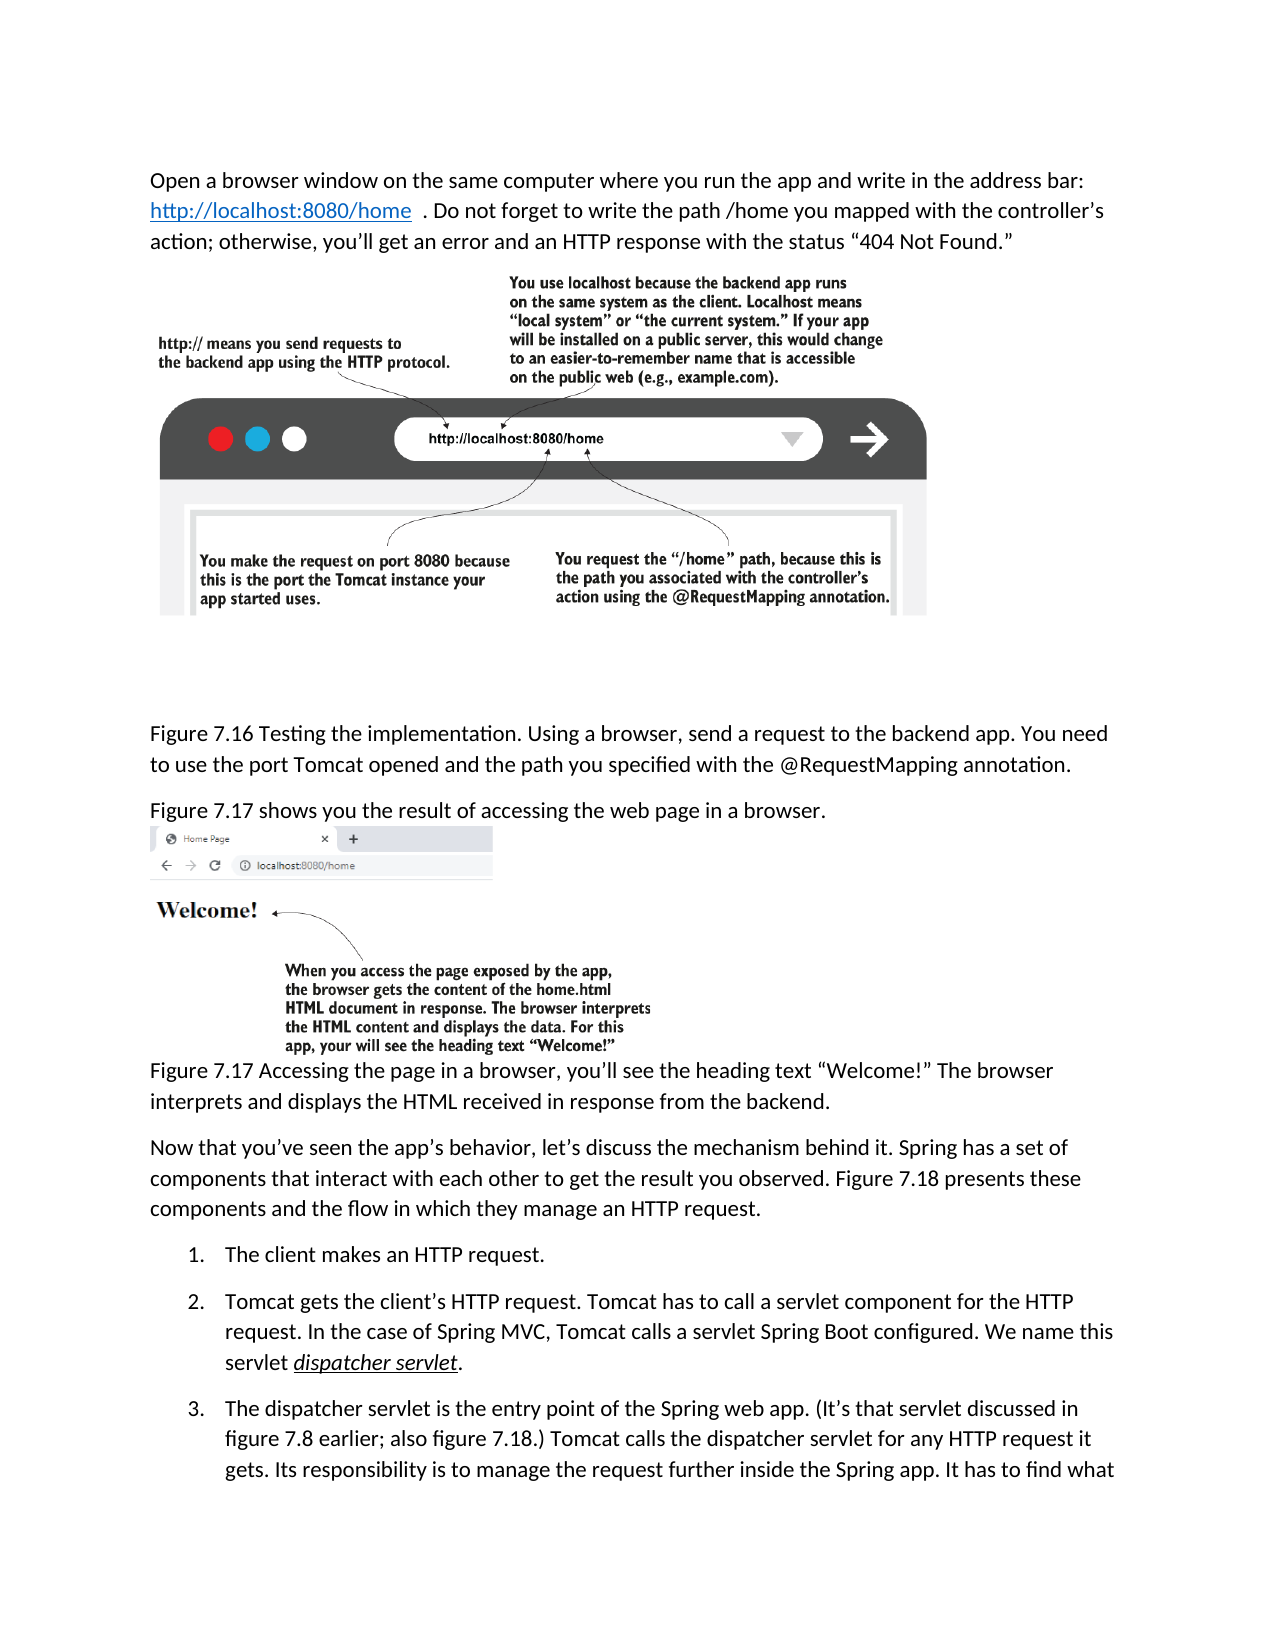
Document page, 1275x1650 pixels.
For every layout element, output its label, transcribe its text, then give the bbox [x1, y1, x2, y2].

picture [150, 826, 650, 1055]
text Open a browser window on the same computer where you run the app and write in the address bar: http://localhost:8080/home . Do not forget to write the path /home you mapped with the controller’s action; otherwise, you’ll get an error and an HTTP response with the status “404 Not Found.” [150, 166, 1125, 255]
text Now that you’ve seen the app’s behavior, let’s discuss the mechanism behind it. Spring has a set of components that interact with each other to get the result you observed. Figure 7.18 presents these components and the flow in which they manage an HTTP request. [150, 1133, 1125, 1222]
list The client makes an HTTP request. [187, 1241, 1125, 1269]
picture [150, 273, 933, 718]
text Figure 7.17 shows you the result of accessing the web page in a browser. [150, 796, 1125, 824]
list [187, 1394, 1125, 1483]
list Tomcat gets the client’s HTTP request. Tomcat has to call a servlet component for the HTTP request. In the case of Spring MVC, Tomcat calls a servlet Spring Boot configured. We name this servlet dispatcher servlet. [187, 1287, 1125, 1376]
text Figure 7.17 Accessing the page in a browser, you’ll see the heading text “Welcome!” The browser interprets and displays the HTML received in response from the backend. [150, 1057, 1125, 1115]
text Figure 7.16 Testing the implementation. Using a browser, send a request to the backend app. You need to use the port Tomcat opened and the path you specified with the @RequestMapping annotation. [150, 719, 1125, 778]
